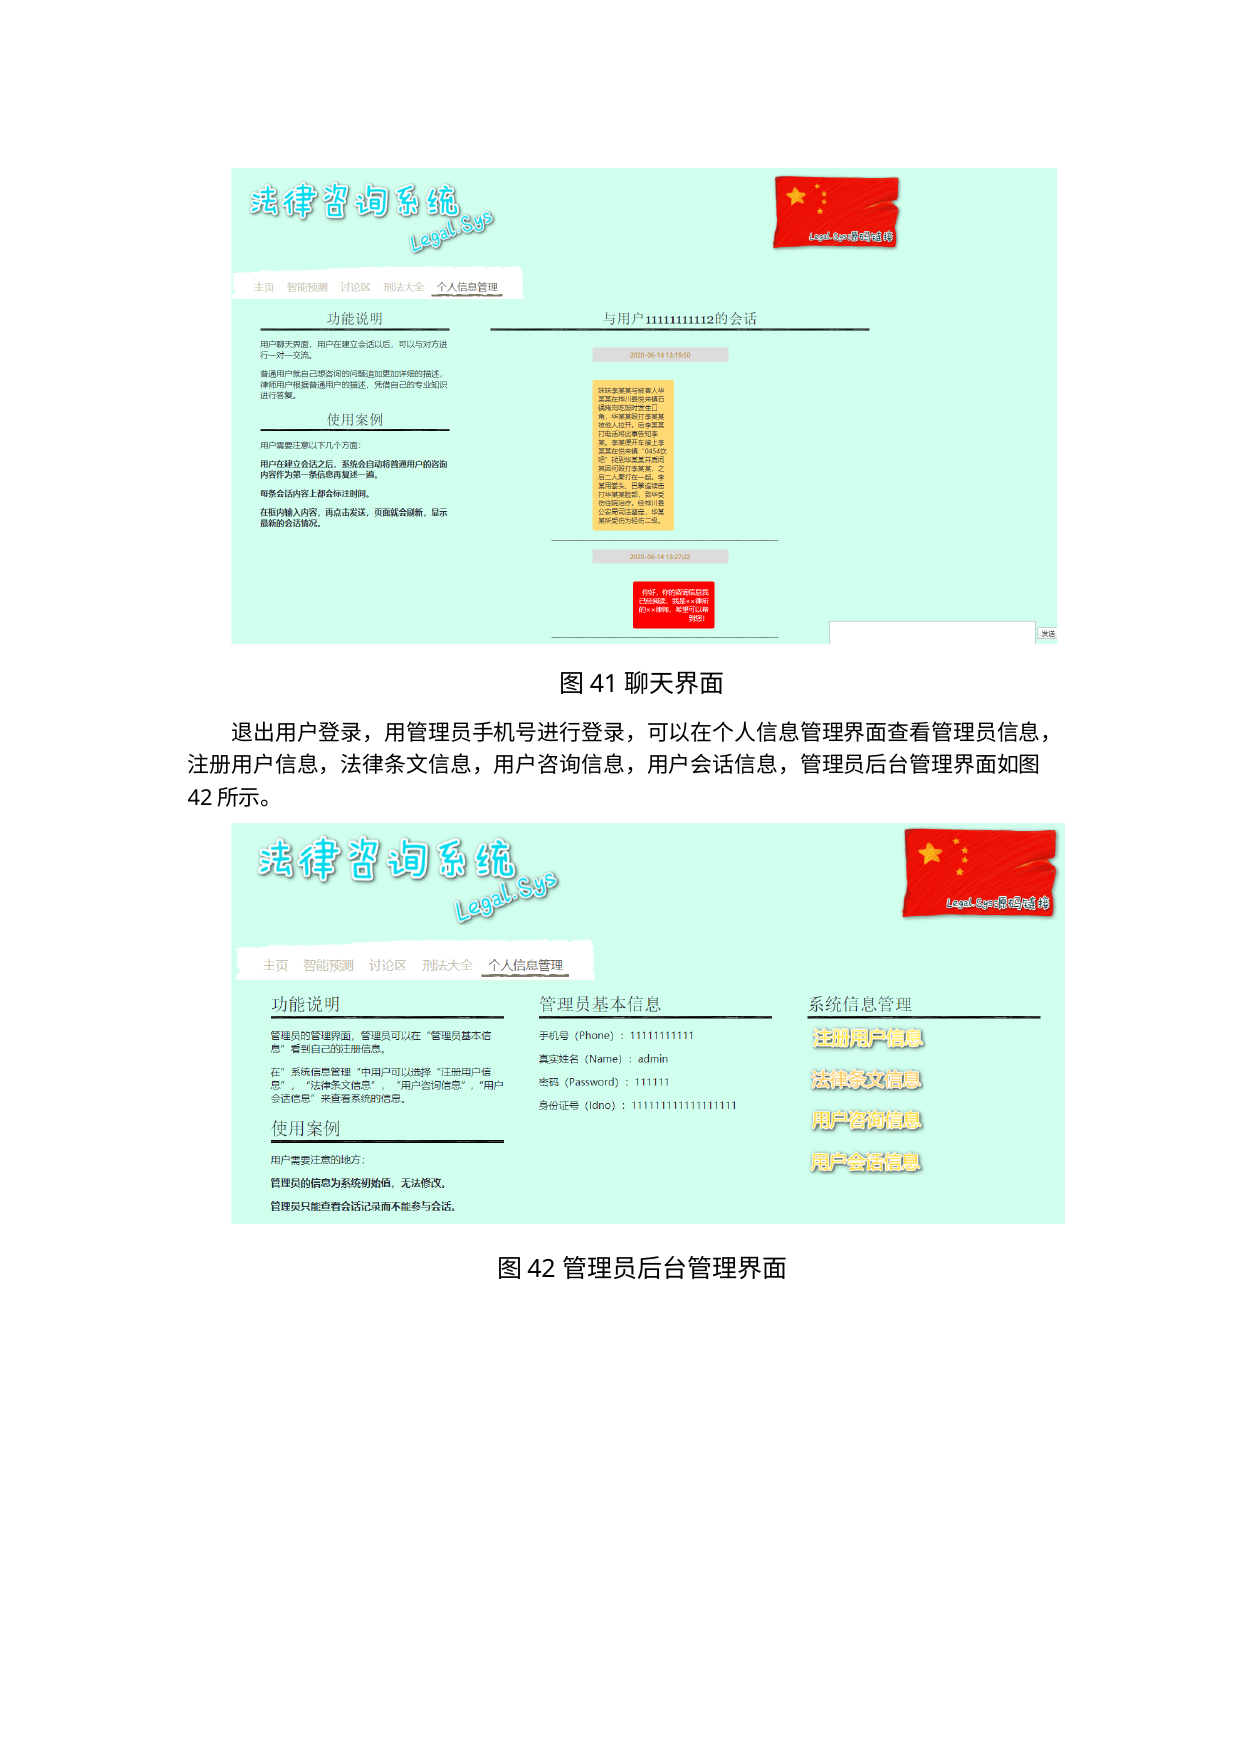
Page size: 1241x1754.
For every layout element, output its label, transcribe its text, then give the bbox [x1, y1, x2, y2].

picture [231, 823, 1065, 1224]
picture [231, 168, 1058, 644]
text 图41 聊天界面 [187, 649, 1053, 714]
text 图42 管理员后台管理界面 [187, 1234, 1053, 1299]
text 退出用户登录，用管理员手机号进行登录，可以在个人信息管理界面查看管理员信息，注册用户信息，法律条文信息，用户咨询信息，用户会话信息，管理员后台管理界面如图42所示。 [187, 714, 1053, 812]
